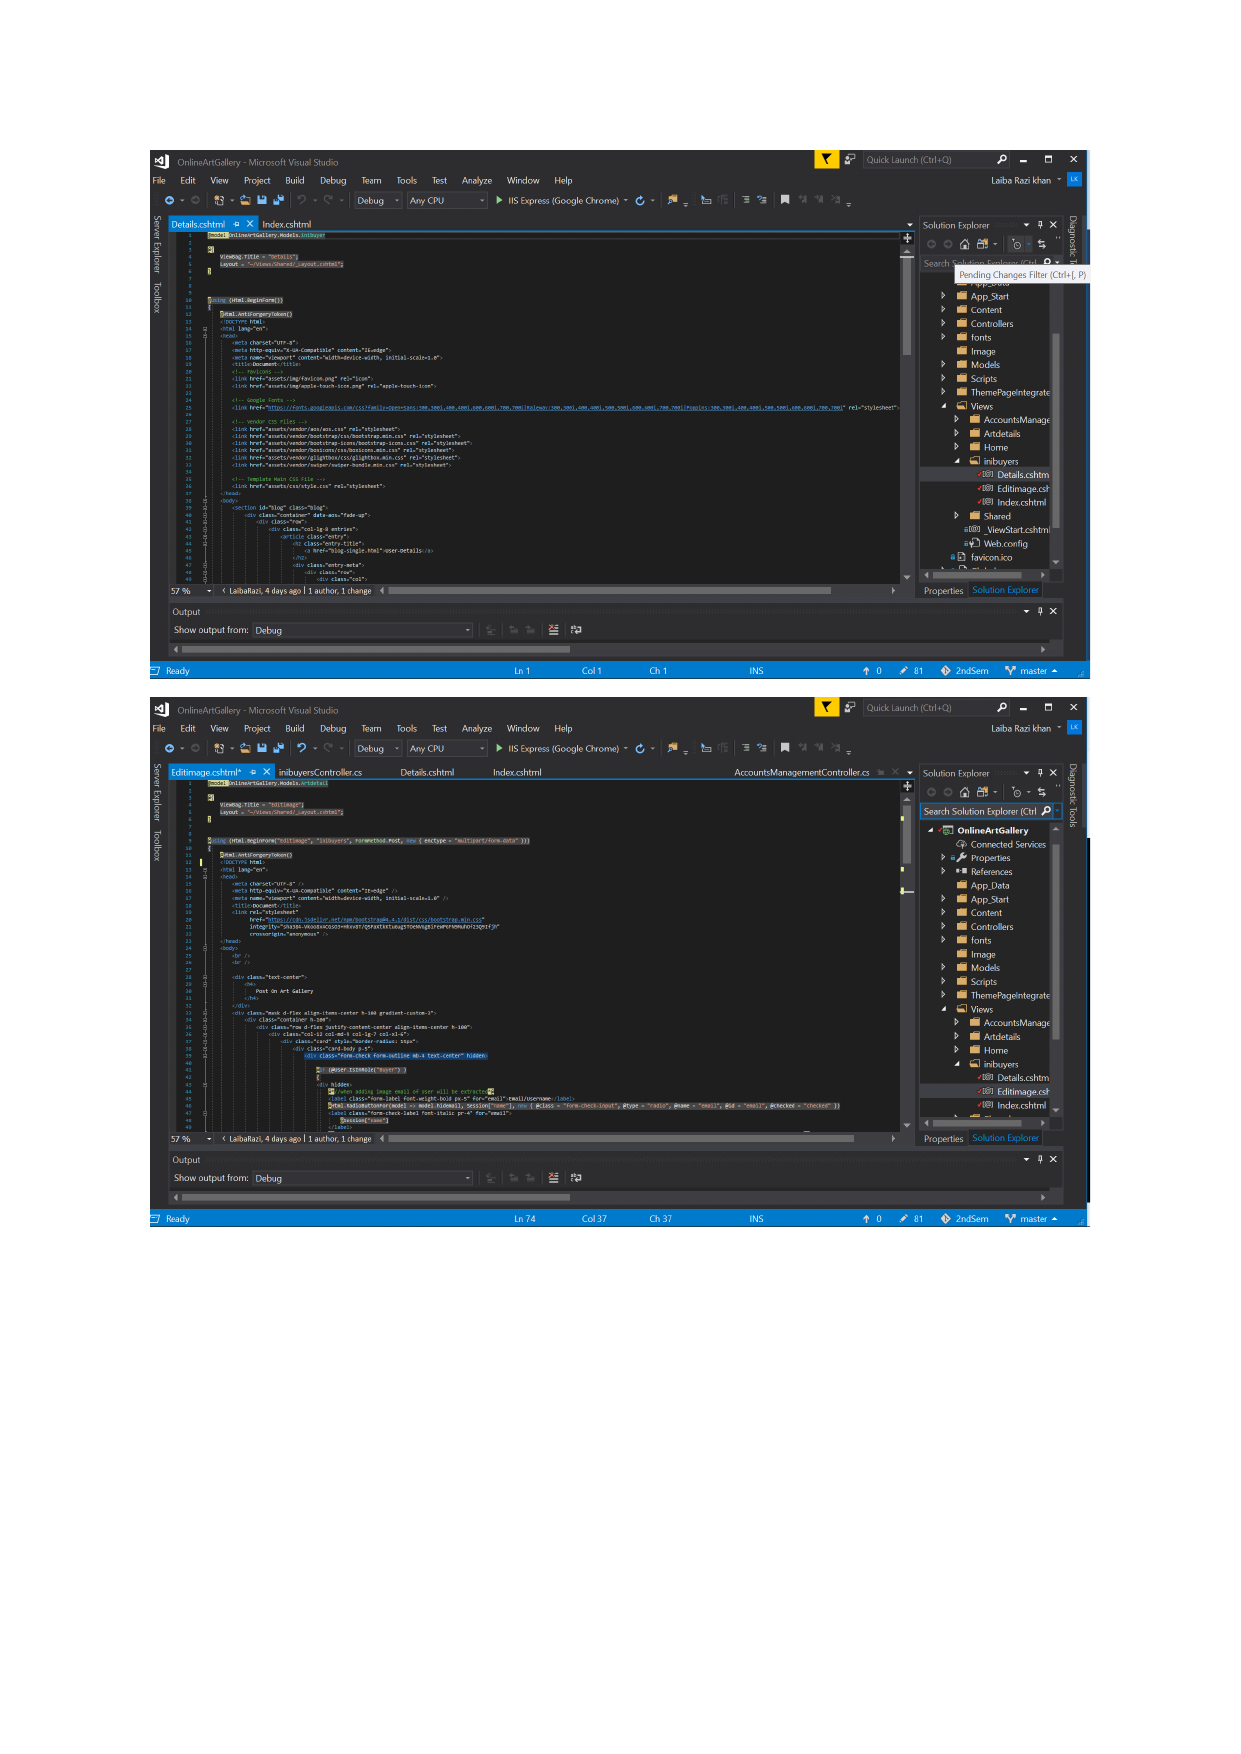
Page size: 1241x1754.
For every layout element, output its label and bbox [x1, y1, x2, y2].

picture [150, 150, 1091, 679]
picture [150, 697, 1091, 1227]
